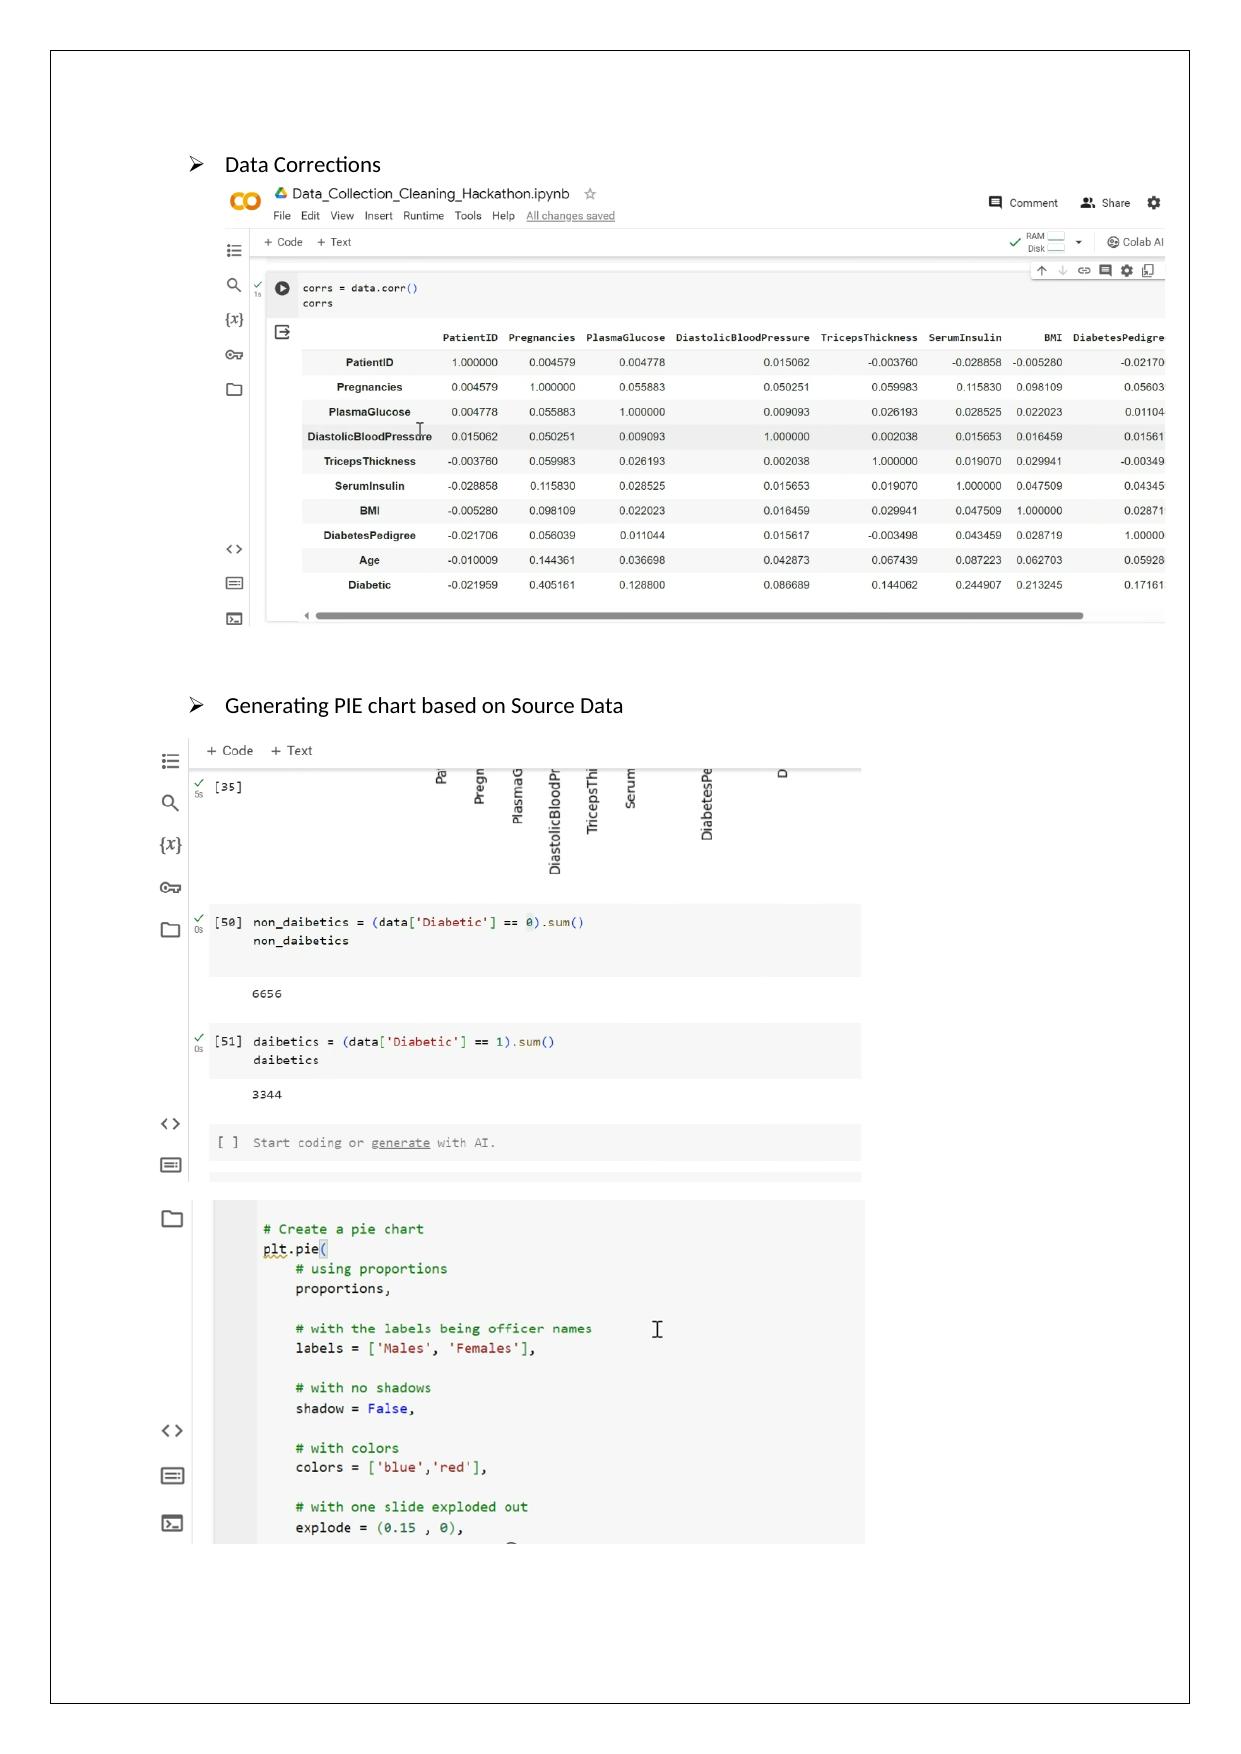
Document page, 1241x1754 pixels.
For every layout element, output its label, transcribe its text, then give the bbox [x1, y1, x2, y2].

list Generating PIE chart based on Source Data [187, 691, 1090, 719]
picture [225, 180, 1166, 626]
picture [150, 1200, 865, 1544]
picture [150, 738, 862, 1182]
